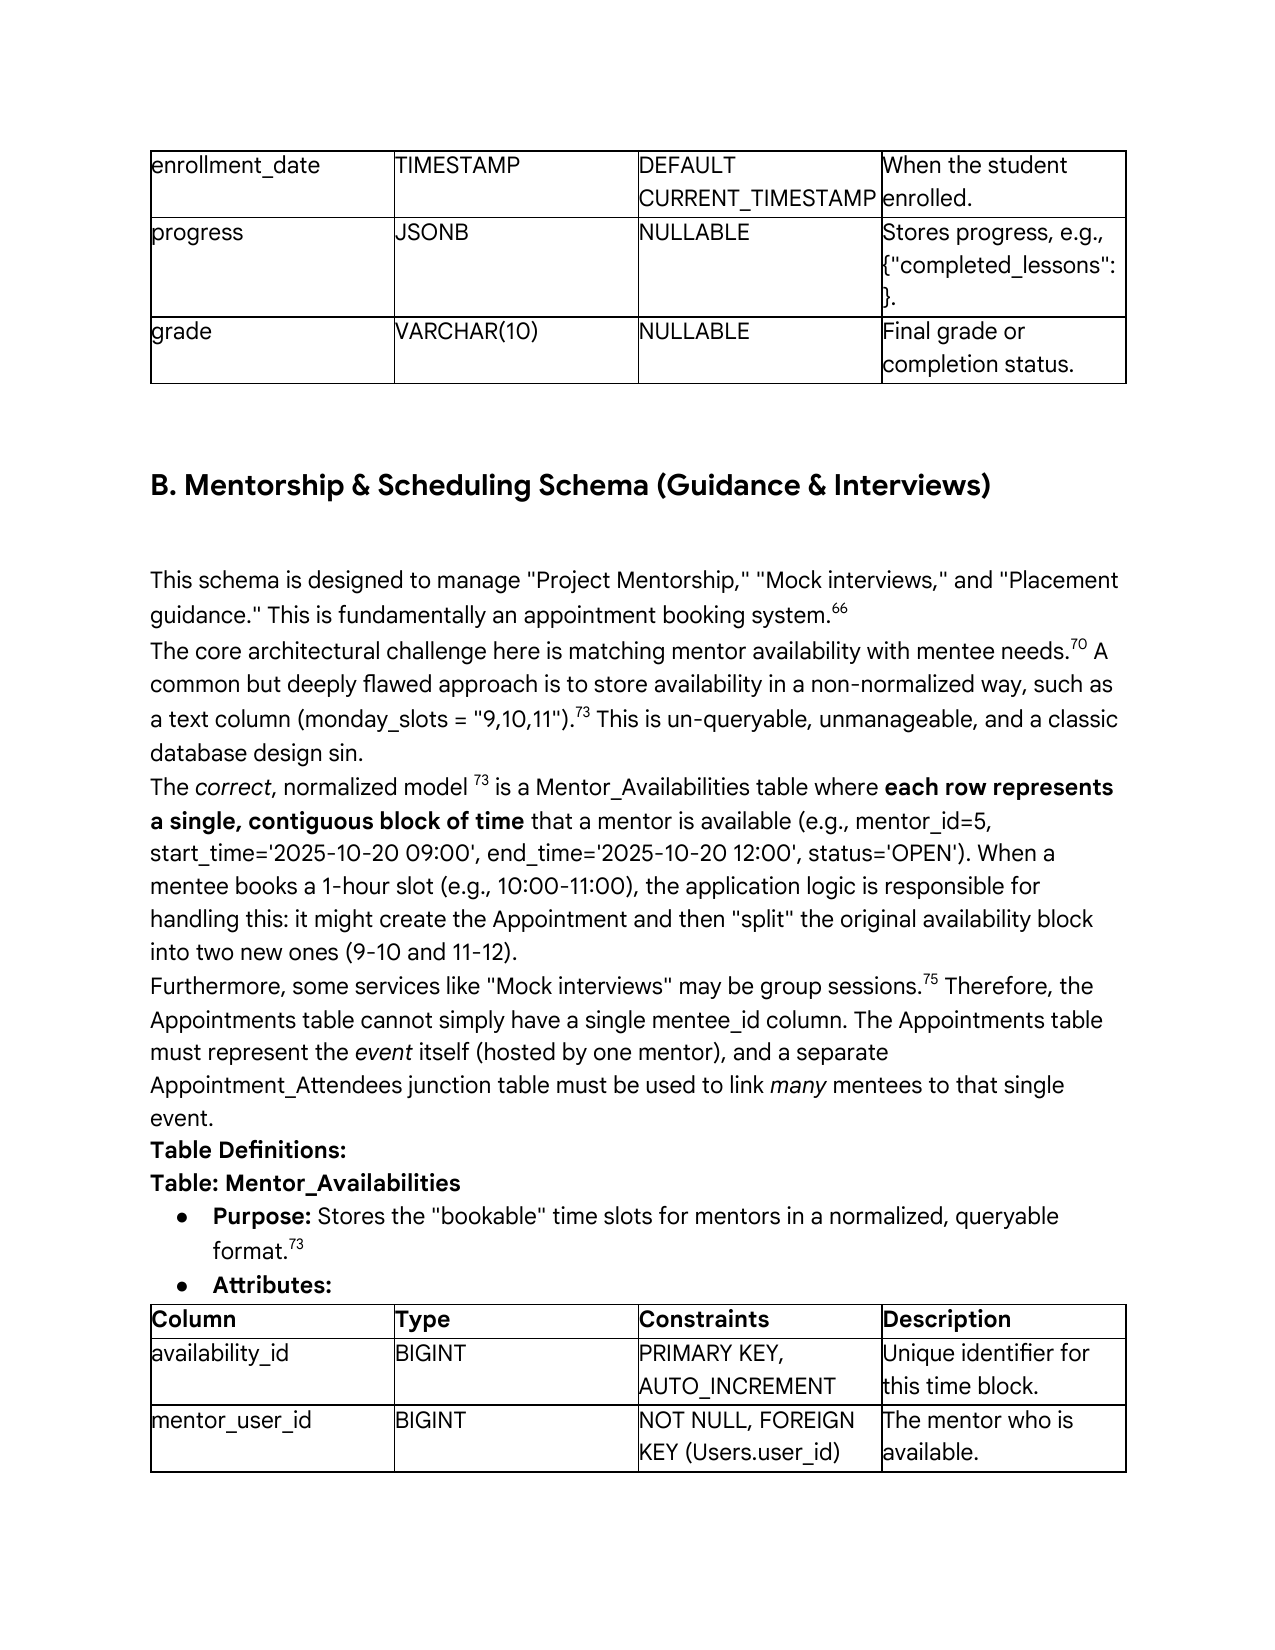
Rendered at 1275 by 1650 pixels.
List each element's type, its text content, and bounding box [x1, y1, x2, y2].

table_cell progress [152, 218, 394, 316]
table_cell NULLABLE [639, 218, 881, 316]
table_cell BIGINT [395, 1406, 638, 1471]
table_cell NULLABLE [639, 318, 881, 383]
table_cell The mentor who is available. [883, 1406, 1125, 1471]
table_cell BIGINT [395, 1339, 638, 1404]
text Table Definitions: [150, 1137, 1125, 1165]
table_cell enrollment_date [152, 152, 394, 217]
table_cell When the student enrolled. [883, 152, 1125, 217]
table_cell grade [152, 318, 394, 383]
table_header Constraints [639, 1305, 881, 1338]
table_cell PRIMARY KEY, AUTO_INCREMENT [639, 1339, 881, 1404]
table_cell Unique identifier for this time block. [883, 1339, 1125, 1404]
table_cell TIMESTAMP [395, 152, 638, 217]
text Furthermore, some services like "Mock interviews" may be group sessions.75 Therefore, the Appointments table cannot simply have a single mentee_id column. The Appointments table must represent the event itself (hosted by one mentor), and a separate Appointment_Attendees junction table must be used to link many mentees to that single event. [150, 971, 1125, 1133]
table_cell mentor_user_id [152, 1406, 394, 1471]
table_header Description [883, 1305, 1125, 1338]
text Table: Mentor_Availabilities [150, 1169, 1125, 1198]
table_cell JSONB [395, 218, 638, 316]
list Attributes: [175, 1271, 1125, 1300]
text This schema is designed to manage "Project Mentorship," "Mock interviews," and "Placement guidance." This is fundamentally an appointment booking system.66 [150, 566, 1125, 631]
table_cell NOT NULL, FOREIGN KEY (Users.user_id) [639, 1406, 881, 1471]
table_cell Stores progress, e.g., {"completed_lessons": }. [883, 218, 1125, 316]
table_cell Final grade or completion status. [883, 318, 1125, 383]
text The correct, normalized model 73 is a Mentor_Availabilities table where each row represents a single, contiguous block of time that a mentor is available (e.g., mentor_id=5, start_time='2025-10-20 09:00', end_time='2025-10-20 12:00', status='OPEN'). When a mentee books a 1-hour slot (e.g., 10:00-11:00), the application logic is responsible for handling this: it might create the Appointment and then "split" the original availability block into two new ones (9-10 and 11-12). [150, 772, 1125, 967]
table_header Column [152, 1305, 394, 1338]
table_cell VARCHAR(10) [395, 318, 638, 383]
table_cell availability_id [152, 1339, 394, 1404]
table_header Type [395, 1305, 638, 1338]
table_cell DEFAULT CURRENT_TIMESTAMP [639, 152, 881, 217]
list Purpose: Stores the "bookable" time slots for mentors in a normalized, queryable format.73 [175, 1202, 1125, 1267]
subtitle B. Mentorship & Scheduling Schema (Guidance & Interviews) [150, 467, 1125, 503]
text The core architectural challenge here is matching mentor availability with mentee needs.70 A common but deeply flawed approach is to store availability in a non-normalized way, such as a text column (monday_slots = "9,10,11").73 This is un-queryable, unmanageable, and a classic database design sin. [150, 635, 1125, 768]
